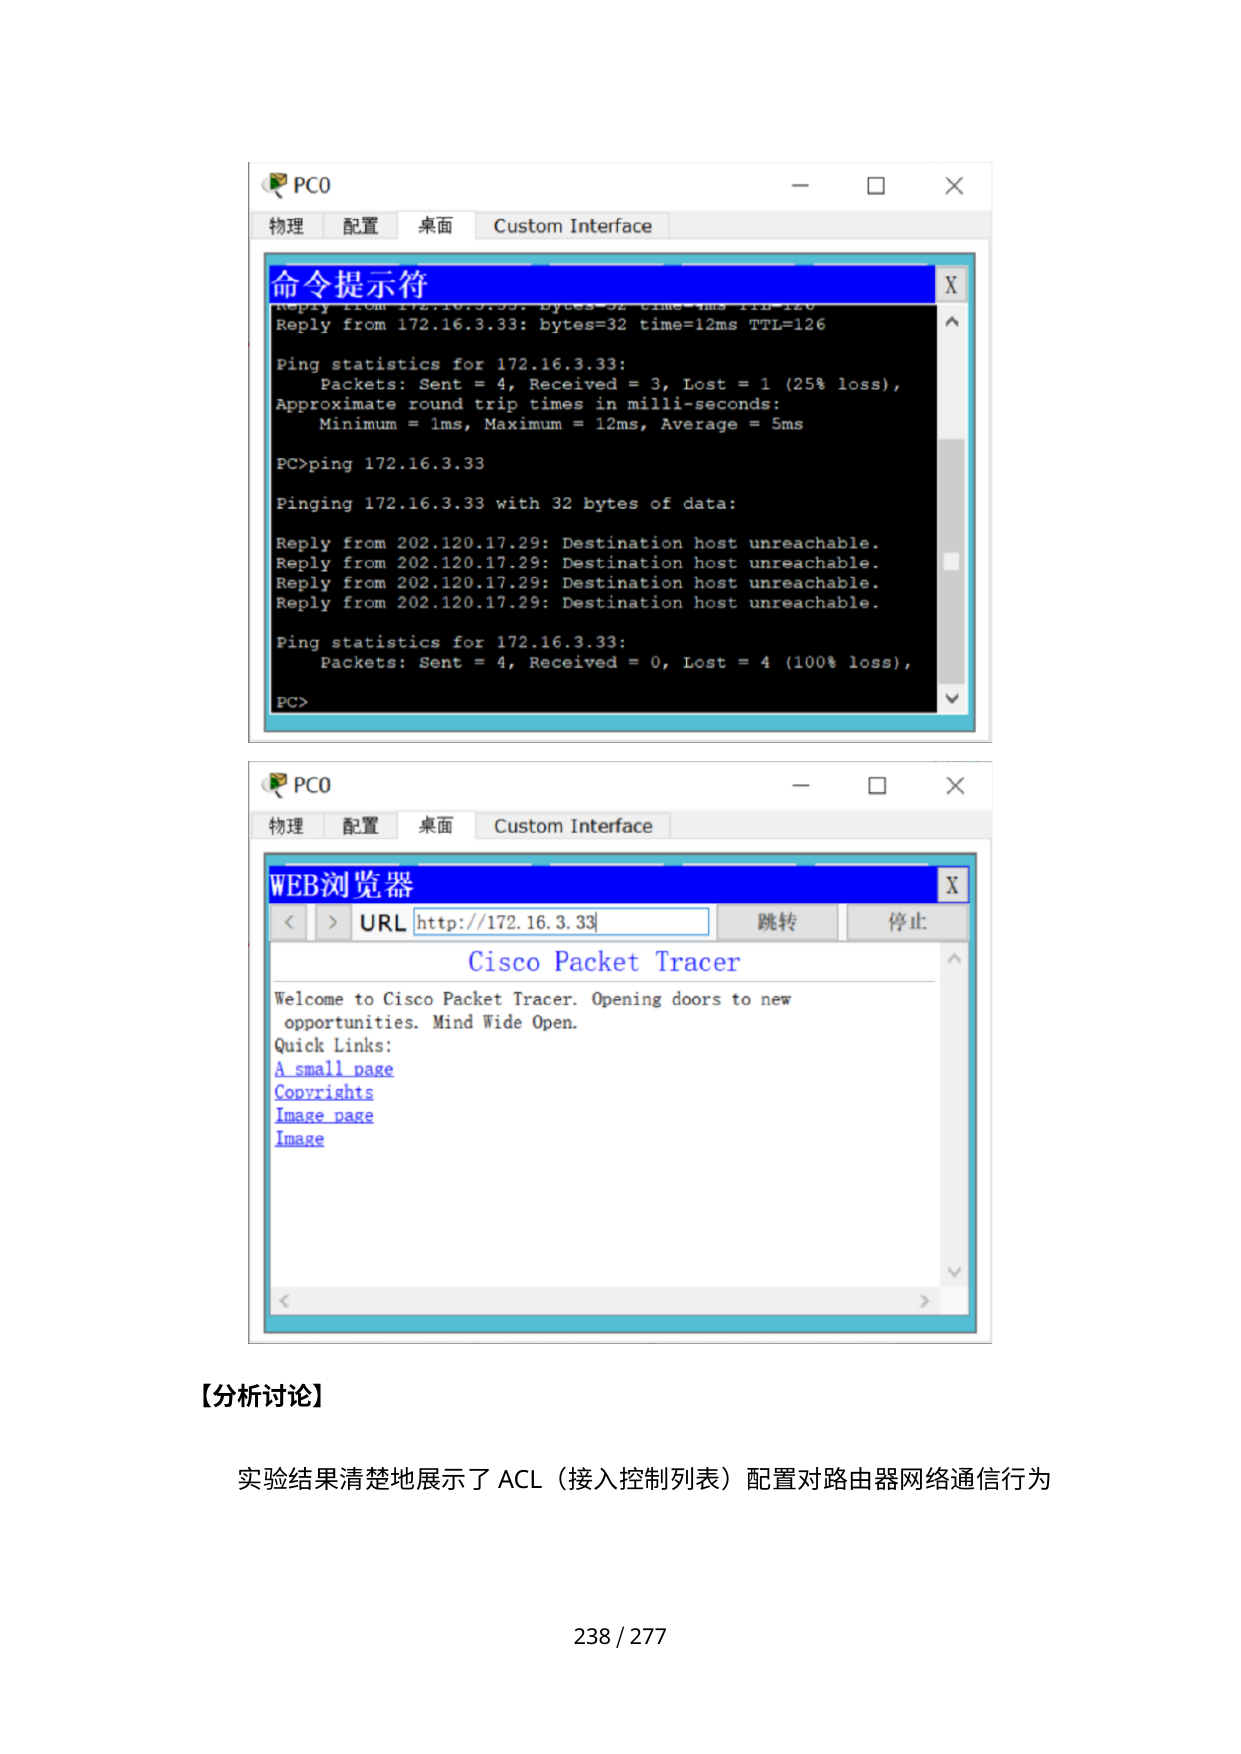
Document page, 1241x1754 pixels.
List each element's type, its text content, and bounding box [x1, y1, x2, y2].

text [187, 1445, 1053, 1510]
picture [248, 162, 993, 743]
picture [248, 761, 993, 1344]
text 【分析讨论】 [187, 1362, 1053, 1427]
